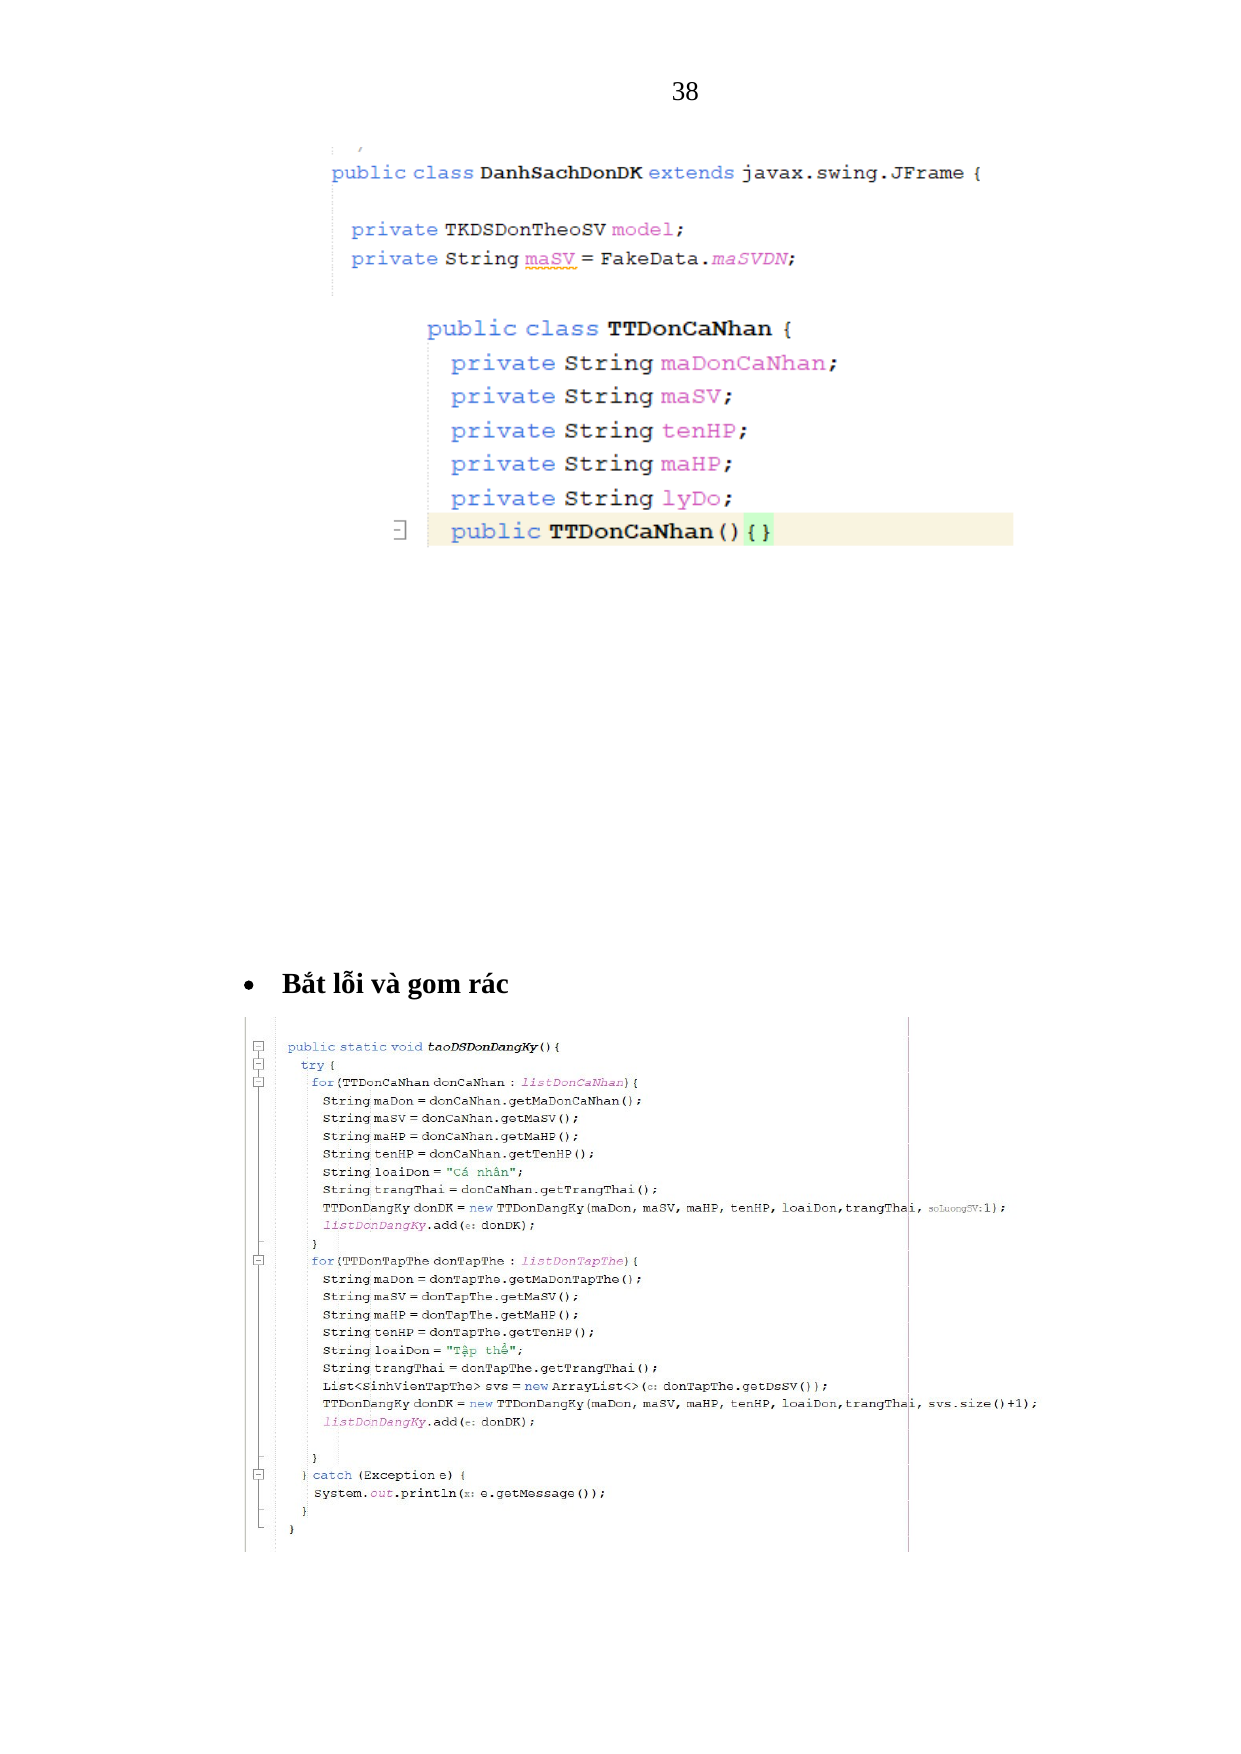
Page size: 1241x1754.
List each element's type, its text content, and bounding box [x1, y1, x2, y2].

picture [286, 147, 1084, 296]
picture [393, 310, 1014, 549]
list Bắt lỗi và gom rác [244, 967, 1088, 1000]
picture [244, 1017, 1157, 1552]
